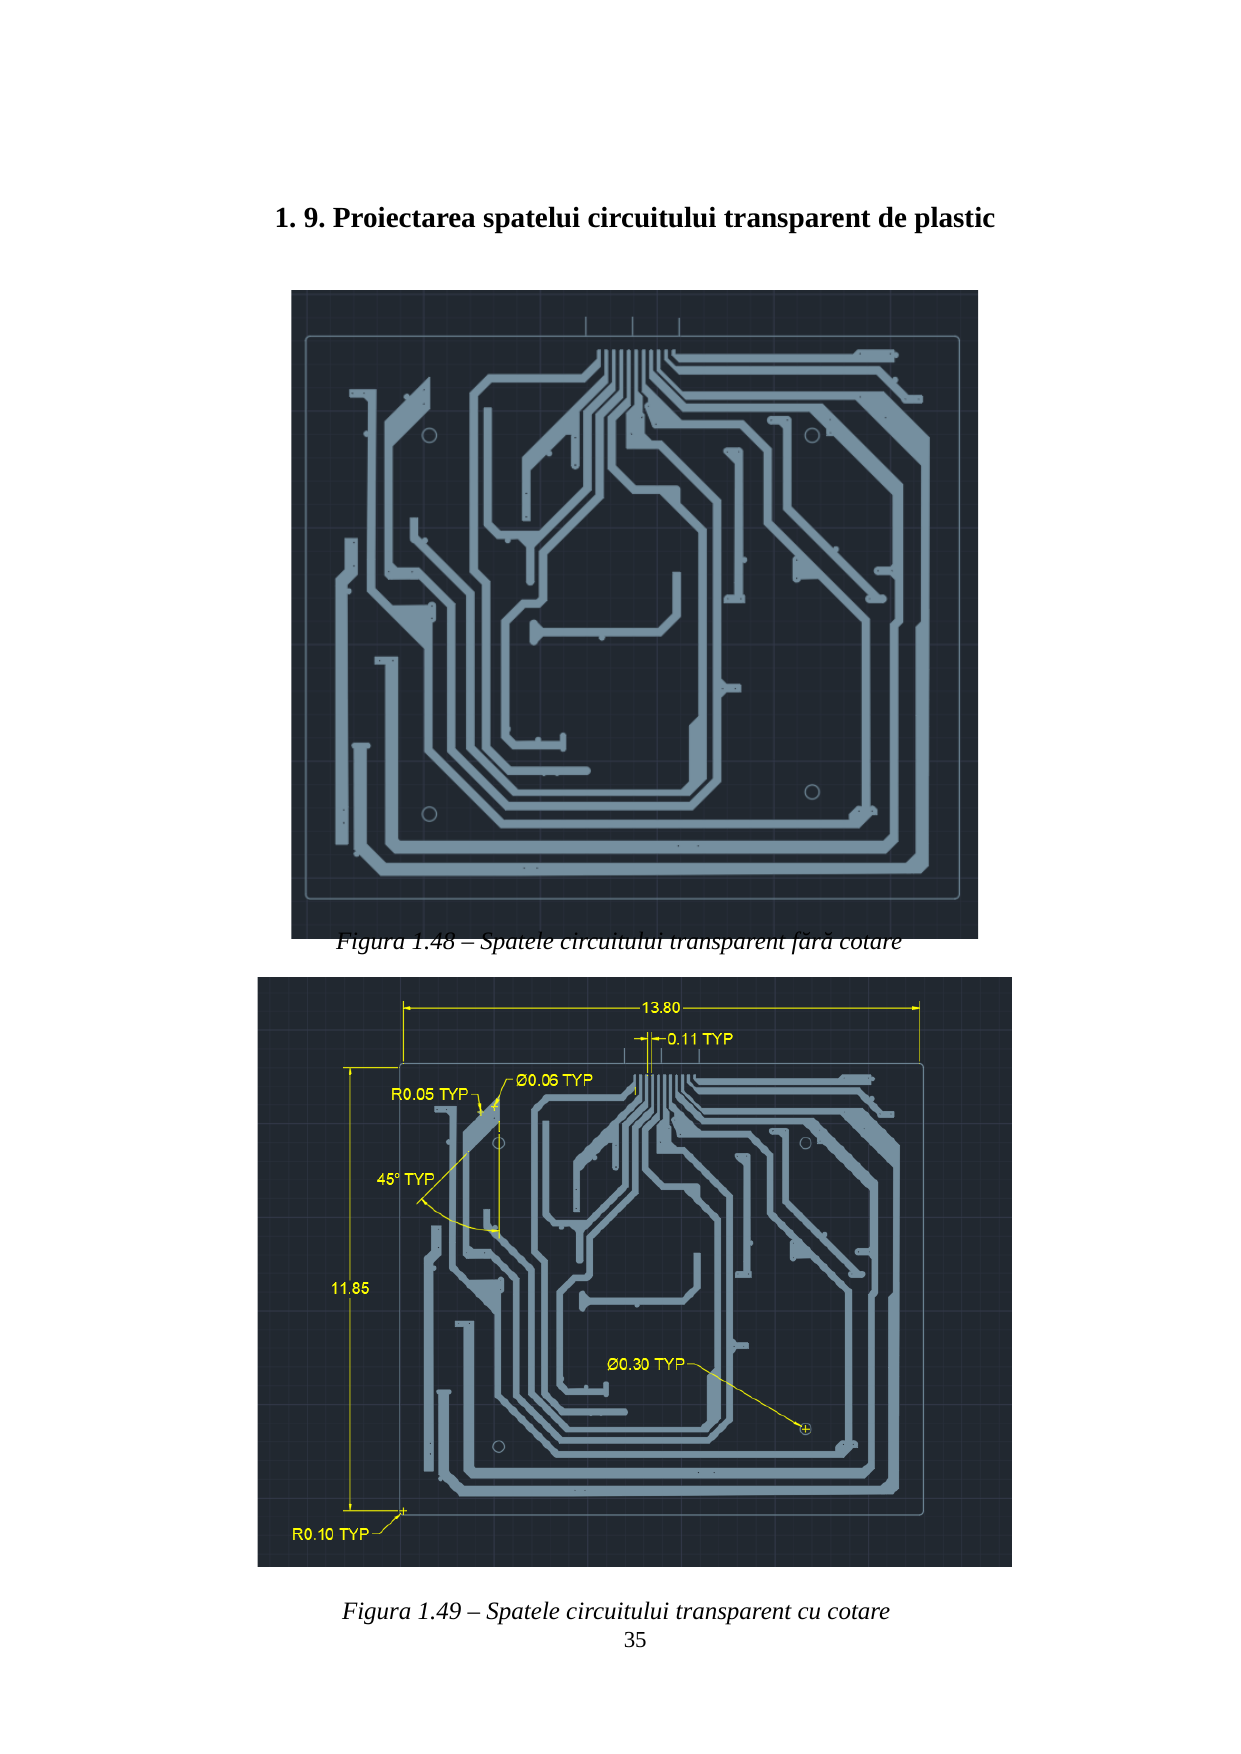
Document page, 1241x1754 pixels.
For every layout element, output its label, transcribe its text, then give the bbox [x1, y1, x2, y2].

picture [257, 977, 1012, 1567]
subtitle 1. 9. Proiectarea spatelui circuitului transparent de plastic [177, 201, 1092, 234]
picture [291, 290, 979, 939]
